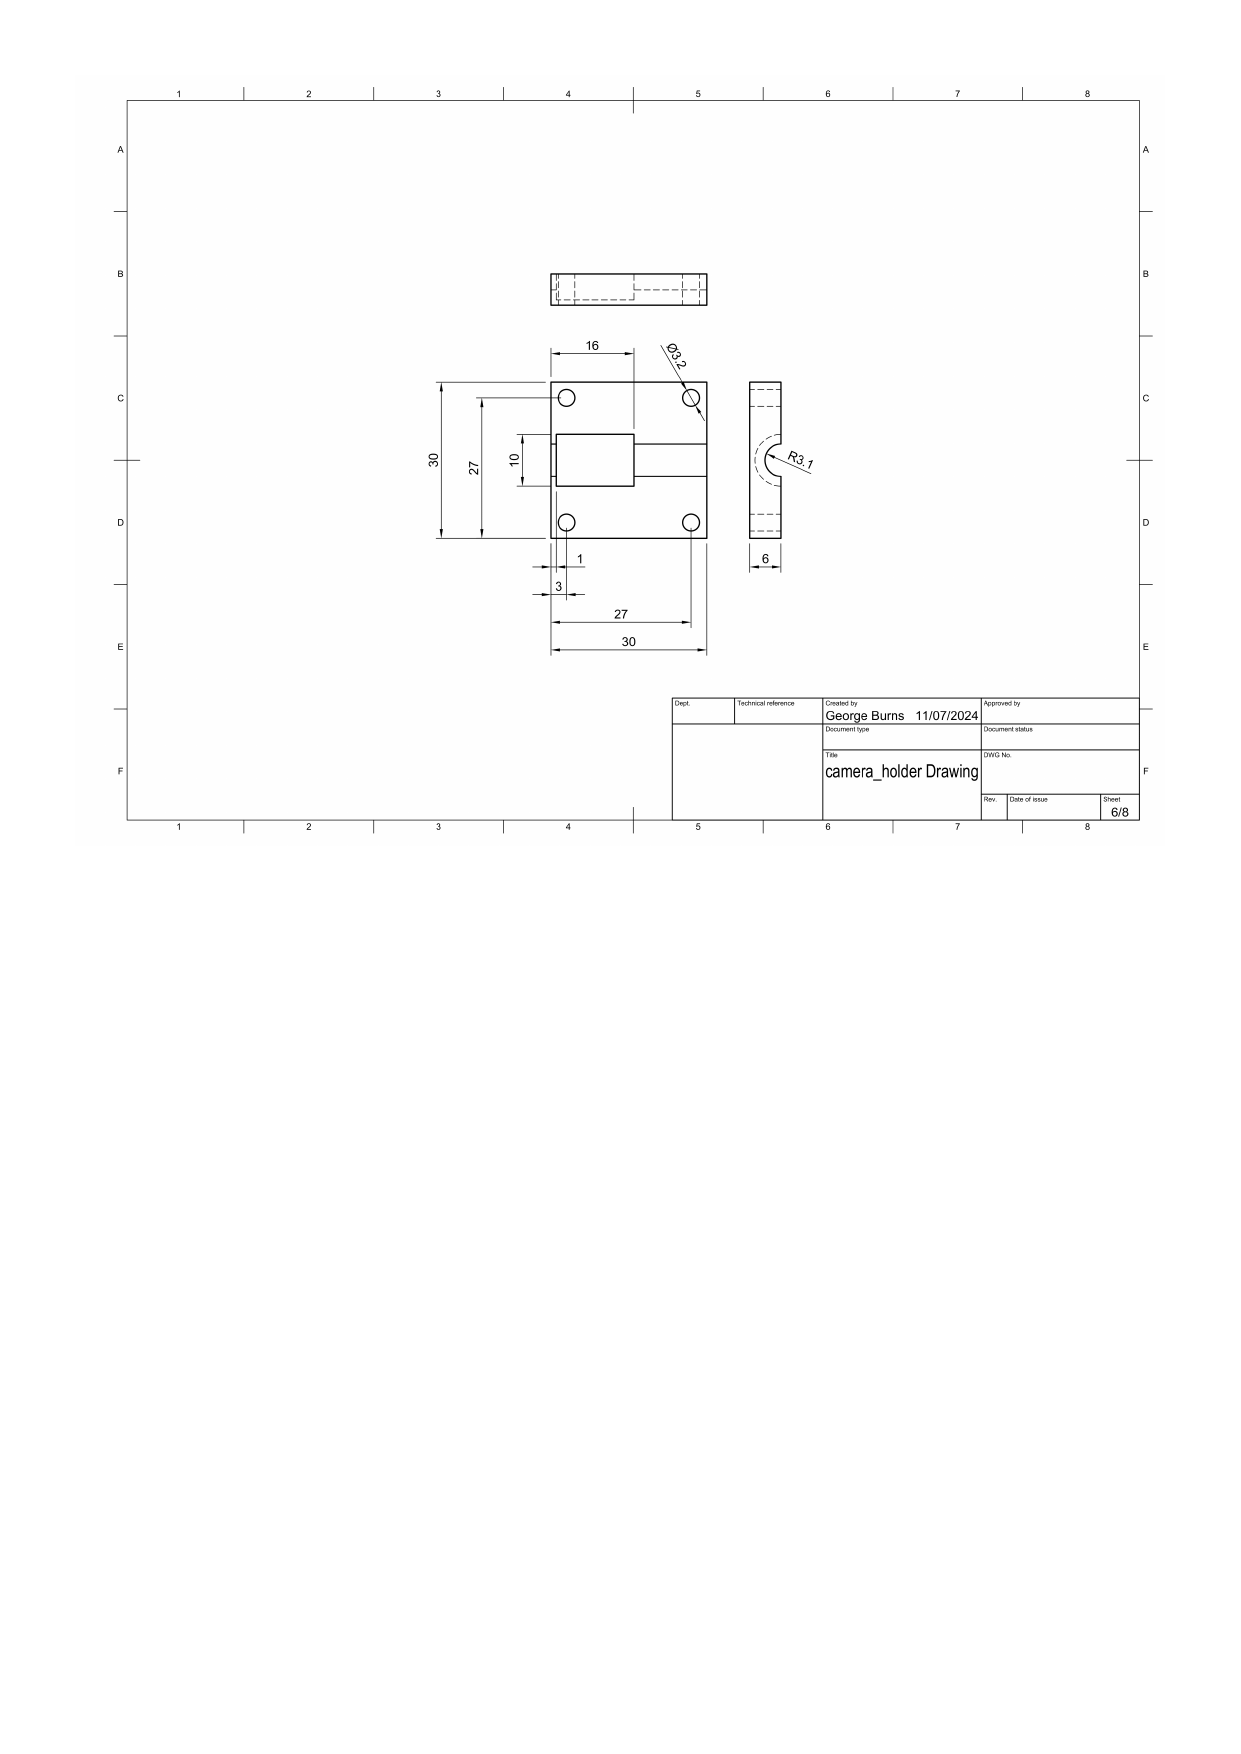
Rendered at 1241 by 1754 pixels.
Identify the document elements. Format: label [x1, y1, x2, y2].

picture [75, 75, 1166, 846]
